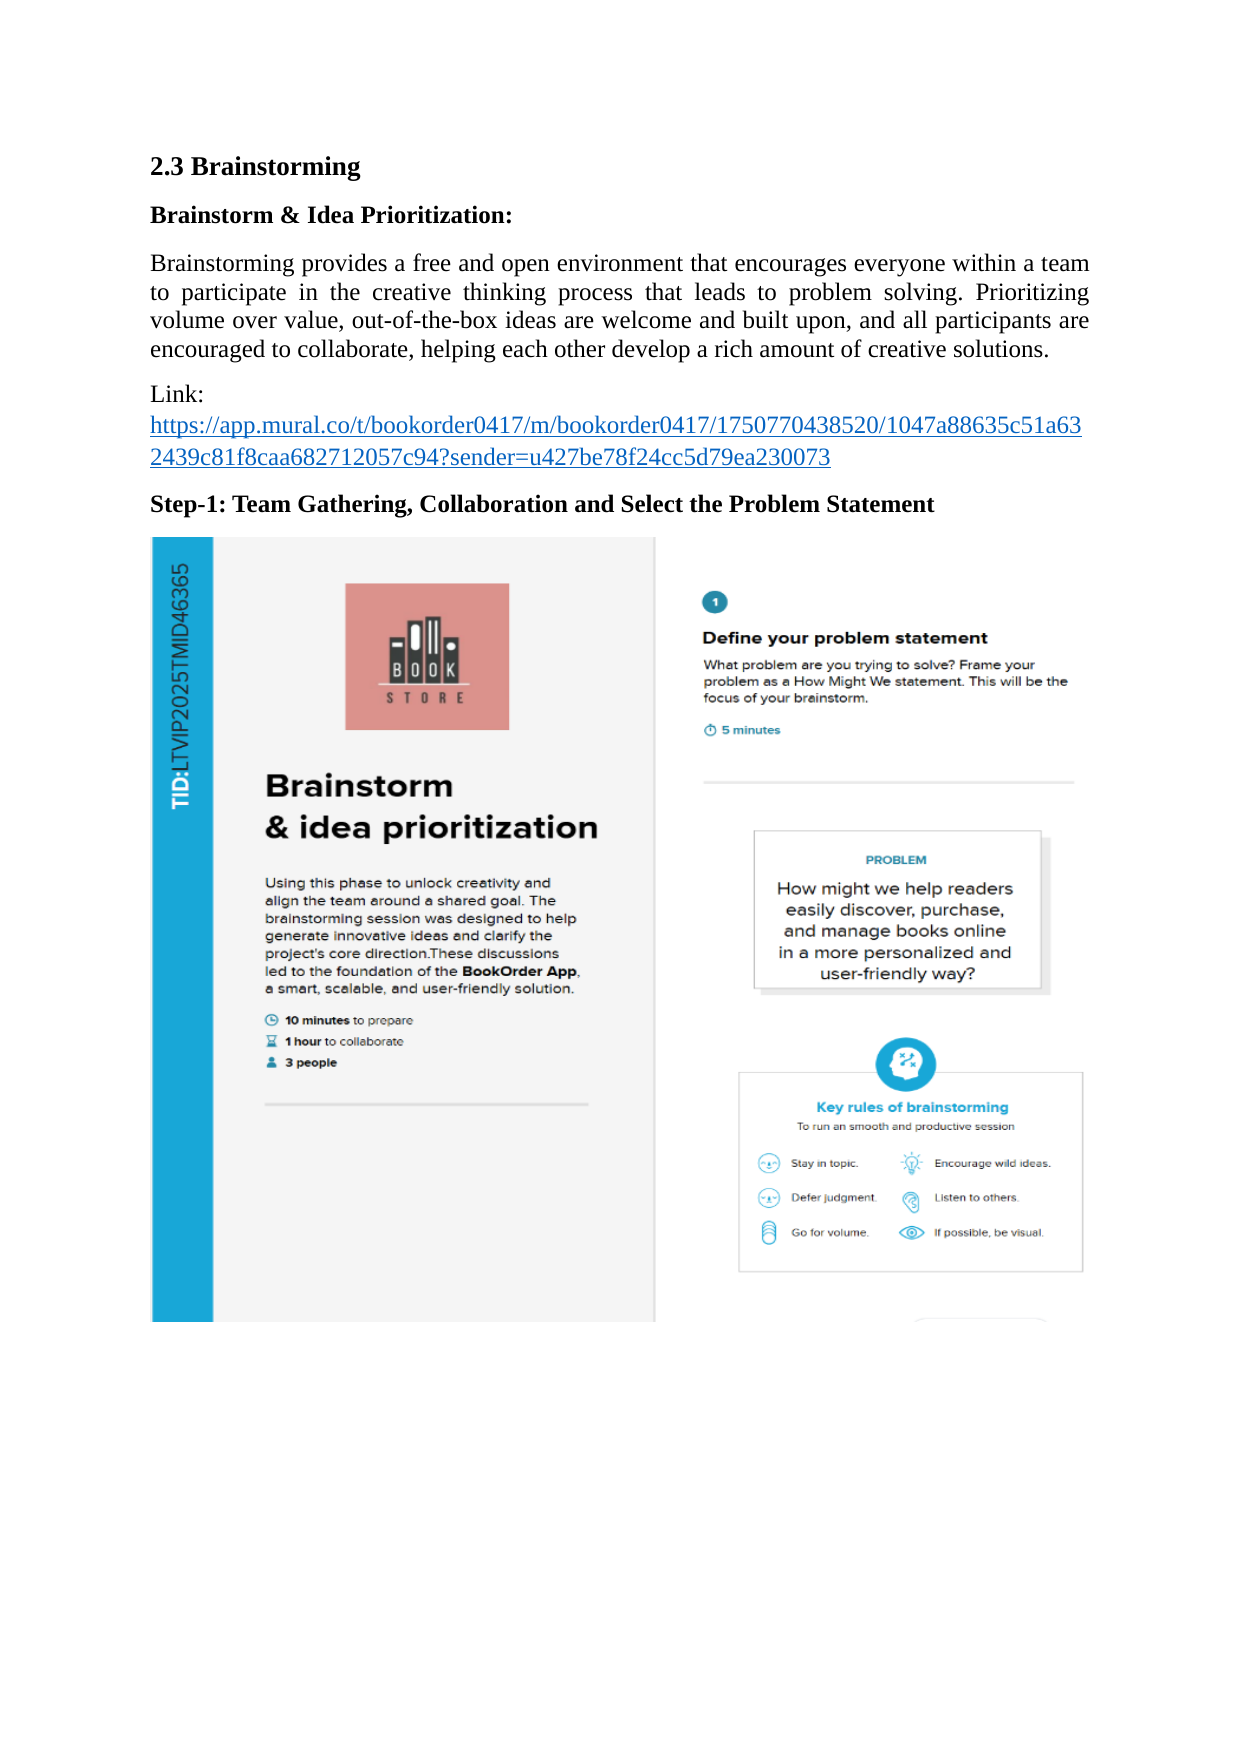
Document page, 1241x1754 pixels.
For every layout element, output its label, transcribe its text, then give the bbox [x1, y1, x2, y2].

text Link: https://app.mural.co/t/bookorder0417/m/bookorder0417/1750770438520/1047a88635c51a632439c81f8caa682712057c94?sender=u427be78f24cc5d79ea230073 [150, 379, 1090, 470]
text Step-1: Team Gathering, Collaboration and Select the Problem Statement [150, 489, 1090, 518]
text Brainstorming provides a free and open environment that encourages everyone within a team to participate in the creative thinking process that leads to problem solving. Prioritizing volume over value, out-of-the-box ideas are welcome and built upon, and all participants are encouraged to collaborate, helping each other develop a rich amount of creative solutions. [150, 248, 1090, 363]
picture [150, 537, 1152, 1322]
text Brainstorm & Idea Prioritization: [150, 200, 1090, 229]
text 2.3 Brainstorming [150, 150, 1090, 181]
